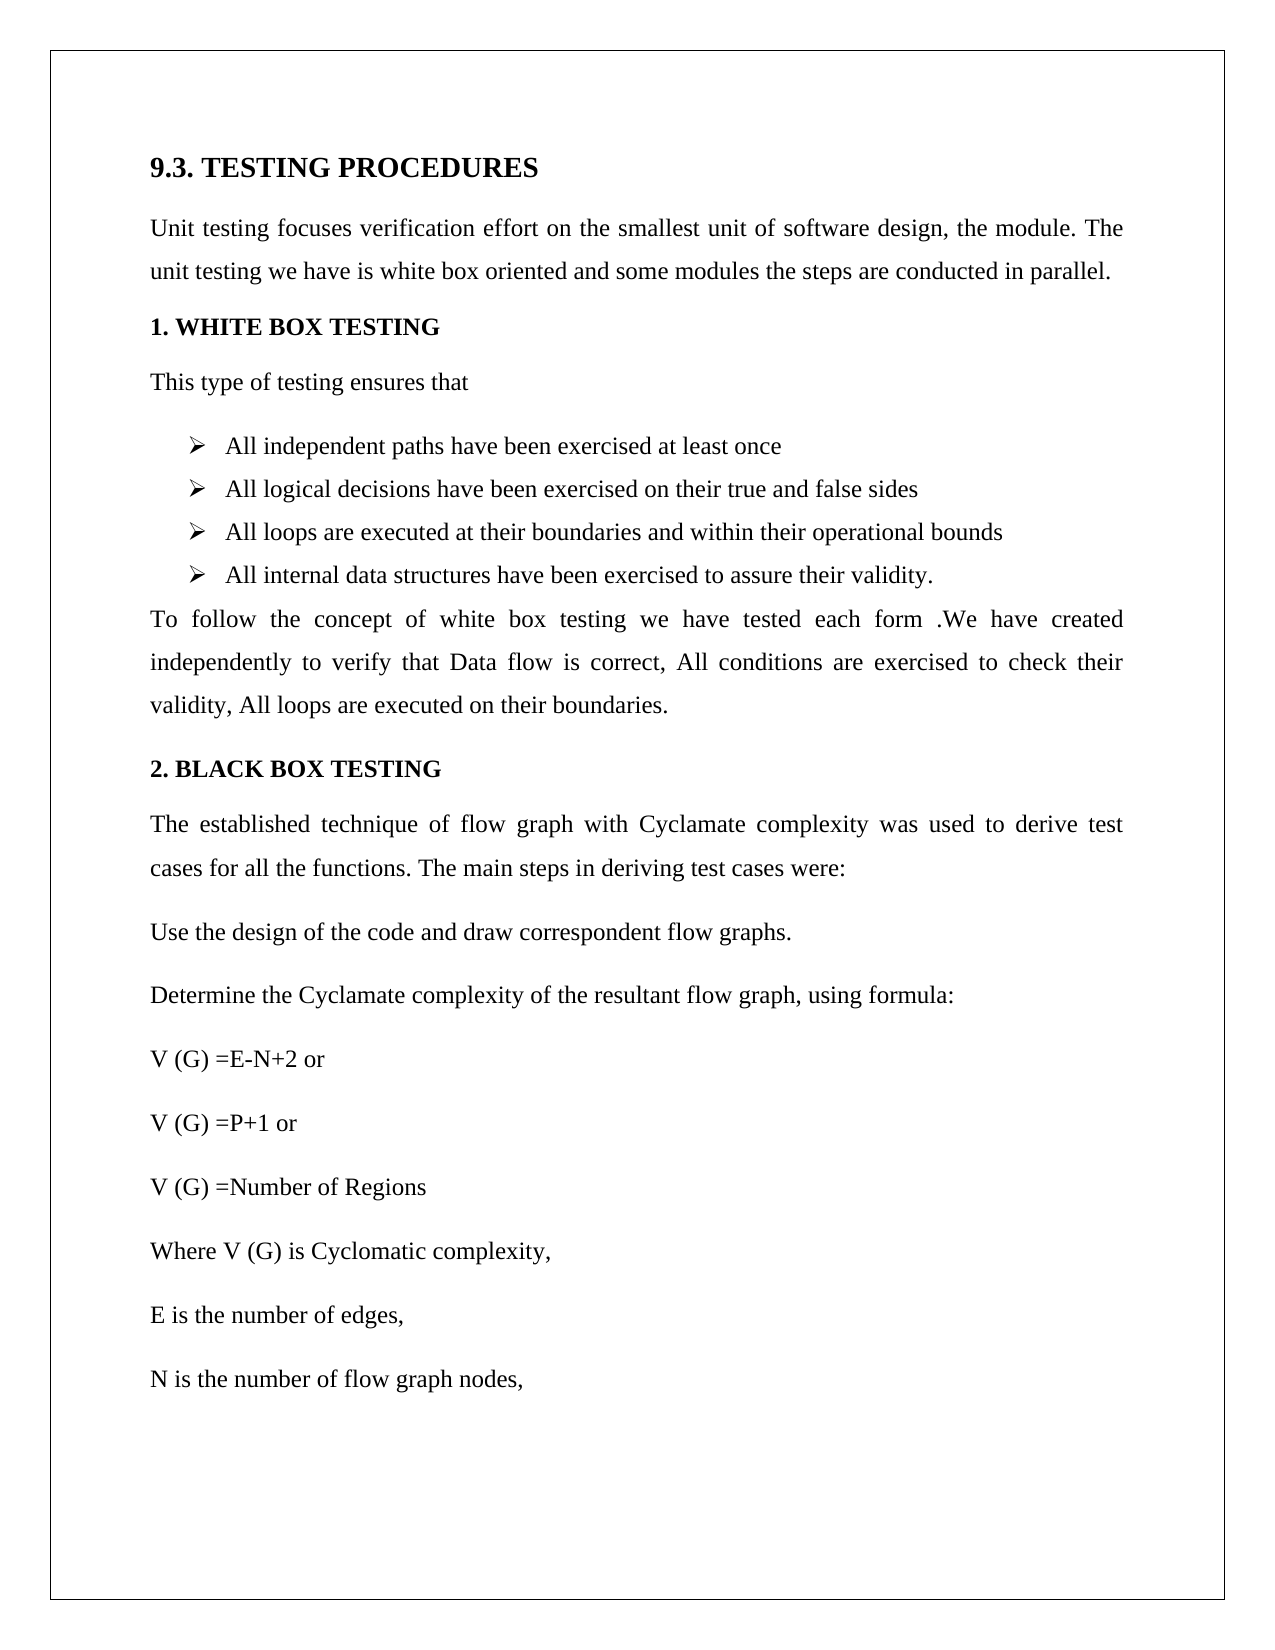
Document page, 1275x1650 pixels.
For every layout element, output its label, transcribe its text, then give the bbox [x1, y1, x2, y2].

text Use the design of the code and draw correspondent flow graphs. [150, 917, 1125, 945]
text 1. WHITE BOX TESTING [150, 312, 1125, 340]
list All logical decisions have been exercised on their true and false sides [187, 474, 1125, 503]
text 9.3. TESTING PROCEDURES [150, 150, 1125, 183]
text N is the number of flow graph nodes, [150, 1364, 1125, 1393]
text Determine the Cyclamate complexity of the resultant flow graph, using formula: [150, 981, 1125, 1009]
text V (G) =E-N+2 or [150, 1044, 1125, 1073]
text To follow the concept of white box testing we have tested each form .We have created independently to verify that Data flow is correct, All conditions are exercised to check their validity, All loops are executed on their boundaries. [150, 604, 1125, 719]
list All internal data structures have been exercised to assure their validity. [187, 561, 1125, 589]
list All independent paths have been exercised at least once [187, 431, 1125, 460]
text 2. BLACK BOX TESTING [150, 754, 1125, 783]
text Where V (G) is Cyclomatic complexity, [150, 1236, 1125, 1265]
list All loops are executed at their boundaries and within their operational bounds [187, 517, 1125, 546]
text V (G) =P+1 or [150, 1108, 1125, 1137]
text E is the number of edges, [150, 1300, 1125, 1329]
text V (G) =Number of Regions [150, 1172, 1125, 1201]
text The established technique of flow graph with Cyclamate complexity was used to derive test cases for all the functions. The main steps in deriving test cases were: [150, 809, 1125, 881]
text Unit testing focuses verification effort on the smallest unit of software design, the module. The unit testing we have is white box oriented and some modules the steps are conducted in parallel. [150, 213, 1125, 285]
text This type of testing ensures that [150, 367, 1125, 396]
